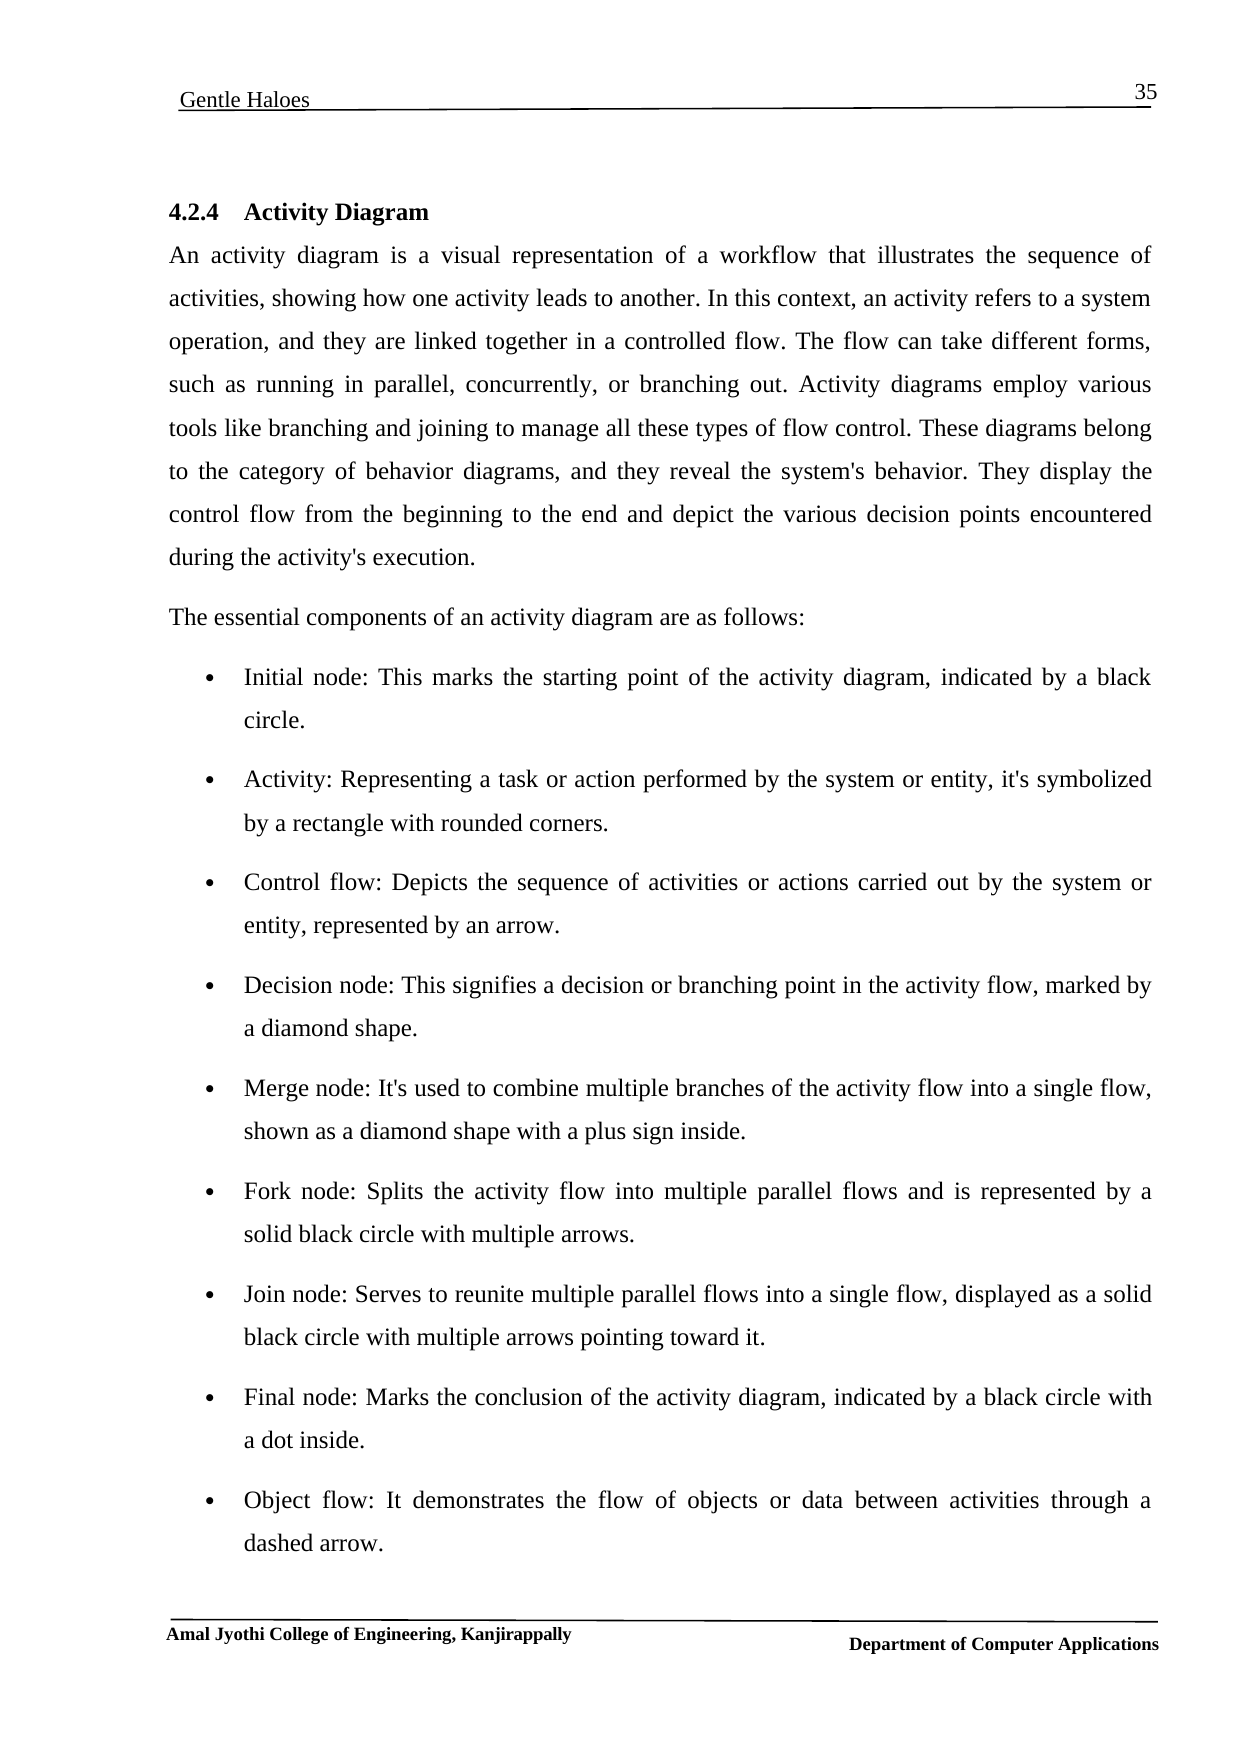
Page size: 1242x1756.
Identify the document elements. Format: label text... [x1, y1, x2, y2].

list Object flow: It demonstrates the flow of objects or data between activities through a dashed arrow. [206, 1485, 1153, 1557]
subtitle Activity Diagram [169, 197, 1153, 226]
list Join node: Serves to reunite multiple parallel flows into a single flow, displayed as a solid black circle with multiple arrows pointing toward it. [206, 1279, 1153, 1351]
list Control flow: Depicts the sequence of activities or actions carried out by the system or entity, represented by an arrow. [206, 867, 1153, 939]
list Activity: Representing a task or action performed by the system or entity, it's symbolized by a rectangle with rounded corners. [206, 764, 1153, 836]
list Fork node: Splits the activity flow into multiple parallel flows and is represented by a solid black circle with multiple arrows. [206, 1176, 1153, 1248]
text The essential components of an activity diagram are as follows: [169, 602, 1153, 631]
list Merge node: It's used to combine multiple branches of the activity flow into a single flow, shown as a diamond shape with a plus sign inside. [206, 1073, 1153, 1145]
text An activity diagram is a visual representation of a workflow that illustrates the sequence of activities, showing how one activity leads to another. In this context, an activity refers to a system operation, and they are linked together in a controlled flow. The flow can take different forms, such as running in parallel, concurrently, or branching out. Activity diagrams employ various tools like branching and joining to manage all these types of flow control. These diagrams belong to the category of behavior diagrams, and they reveal the system's behavior. They display the control flow from the beginning to the end and depict the various decision points encountered during the activity's execution. [169, 240, 1153, 571]
list Final node: Marks the conclusion of the activity diagram, indicated by a black circle with a dot inside. [206, 1382, 1153, 1454]
list Initial node: This marks the starting point of the activity diagram, indicated by a black circle. [206, 662, 1153, 733]
list Decision node: This signifies a decision or branching point in the activity flow, marked by a diamond shape. [206, 970, 1153, 1042]
